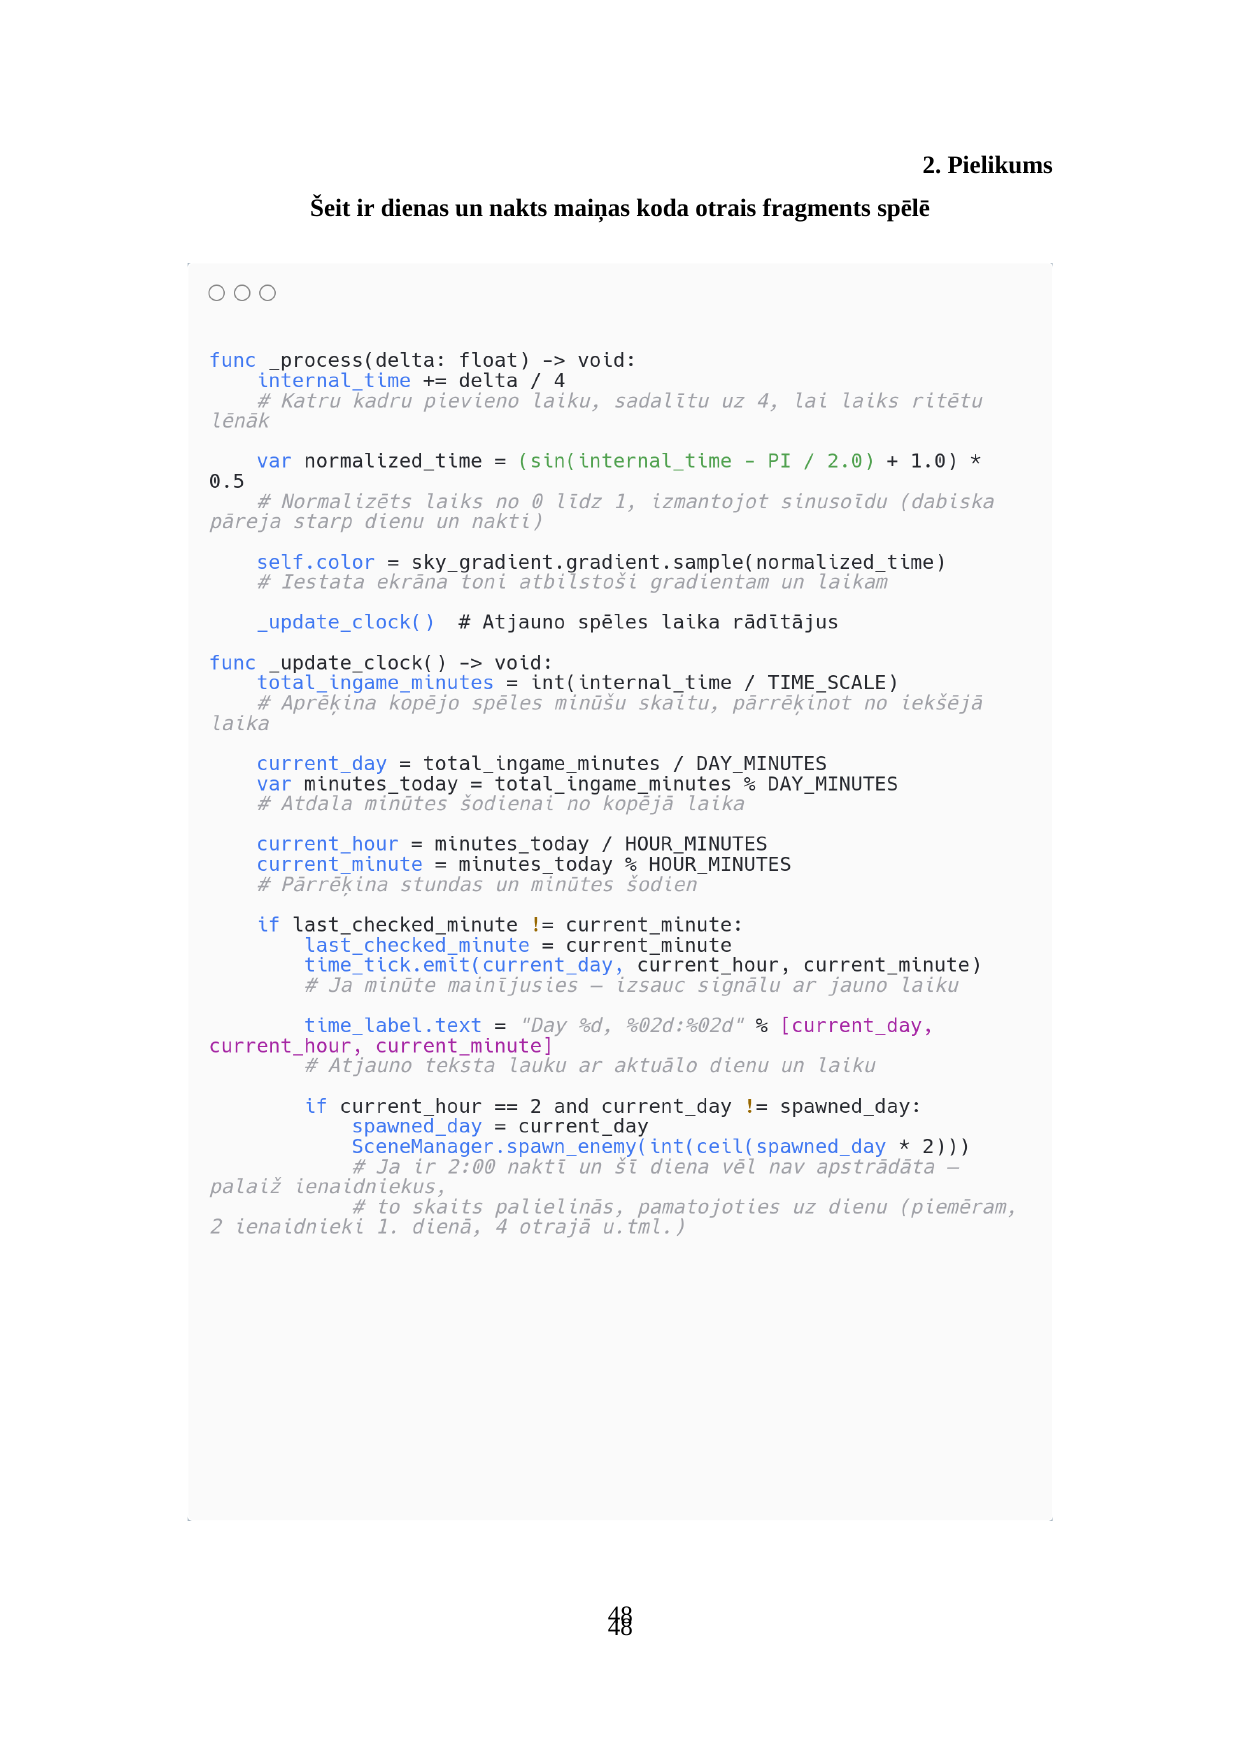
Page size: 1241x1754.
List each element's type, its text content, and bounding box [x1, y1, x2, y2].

text 2. Pielikums [187, 150, 1053, 179]
picture [187, 263, 1053, 1521]
text Šeit ir dienas un nakts maiņas koda otrais fragments spēlē [187, 193, 1053, 222]
